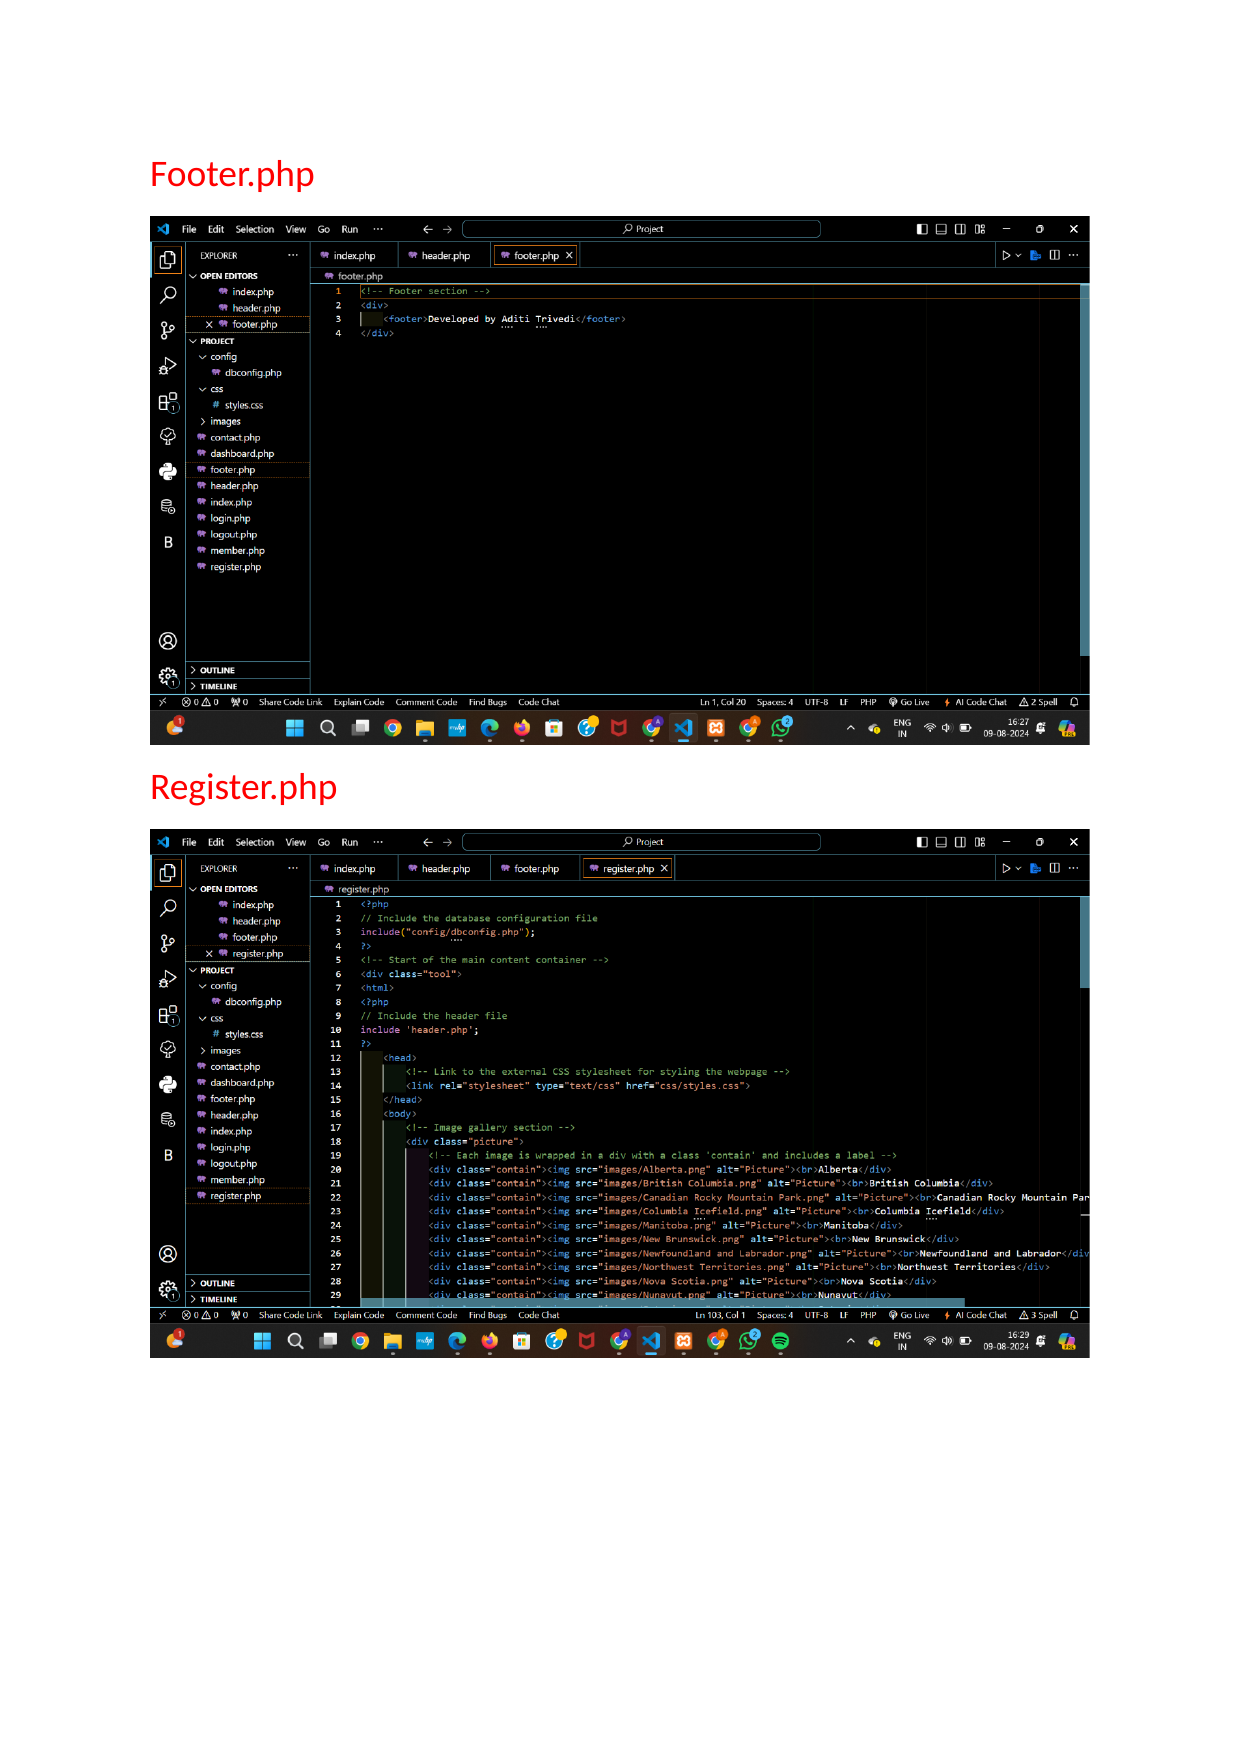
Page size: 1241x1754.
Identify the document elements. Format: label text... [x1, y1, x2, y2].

text Footer.php [150, 150, 1090, 196]
text Register.php [150, 763, 1090, 809]
picture [150, 216, 1090, 745]
picture [150, 829, 1090, 1358]
